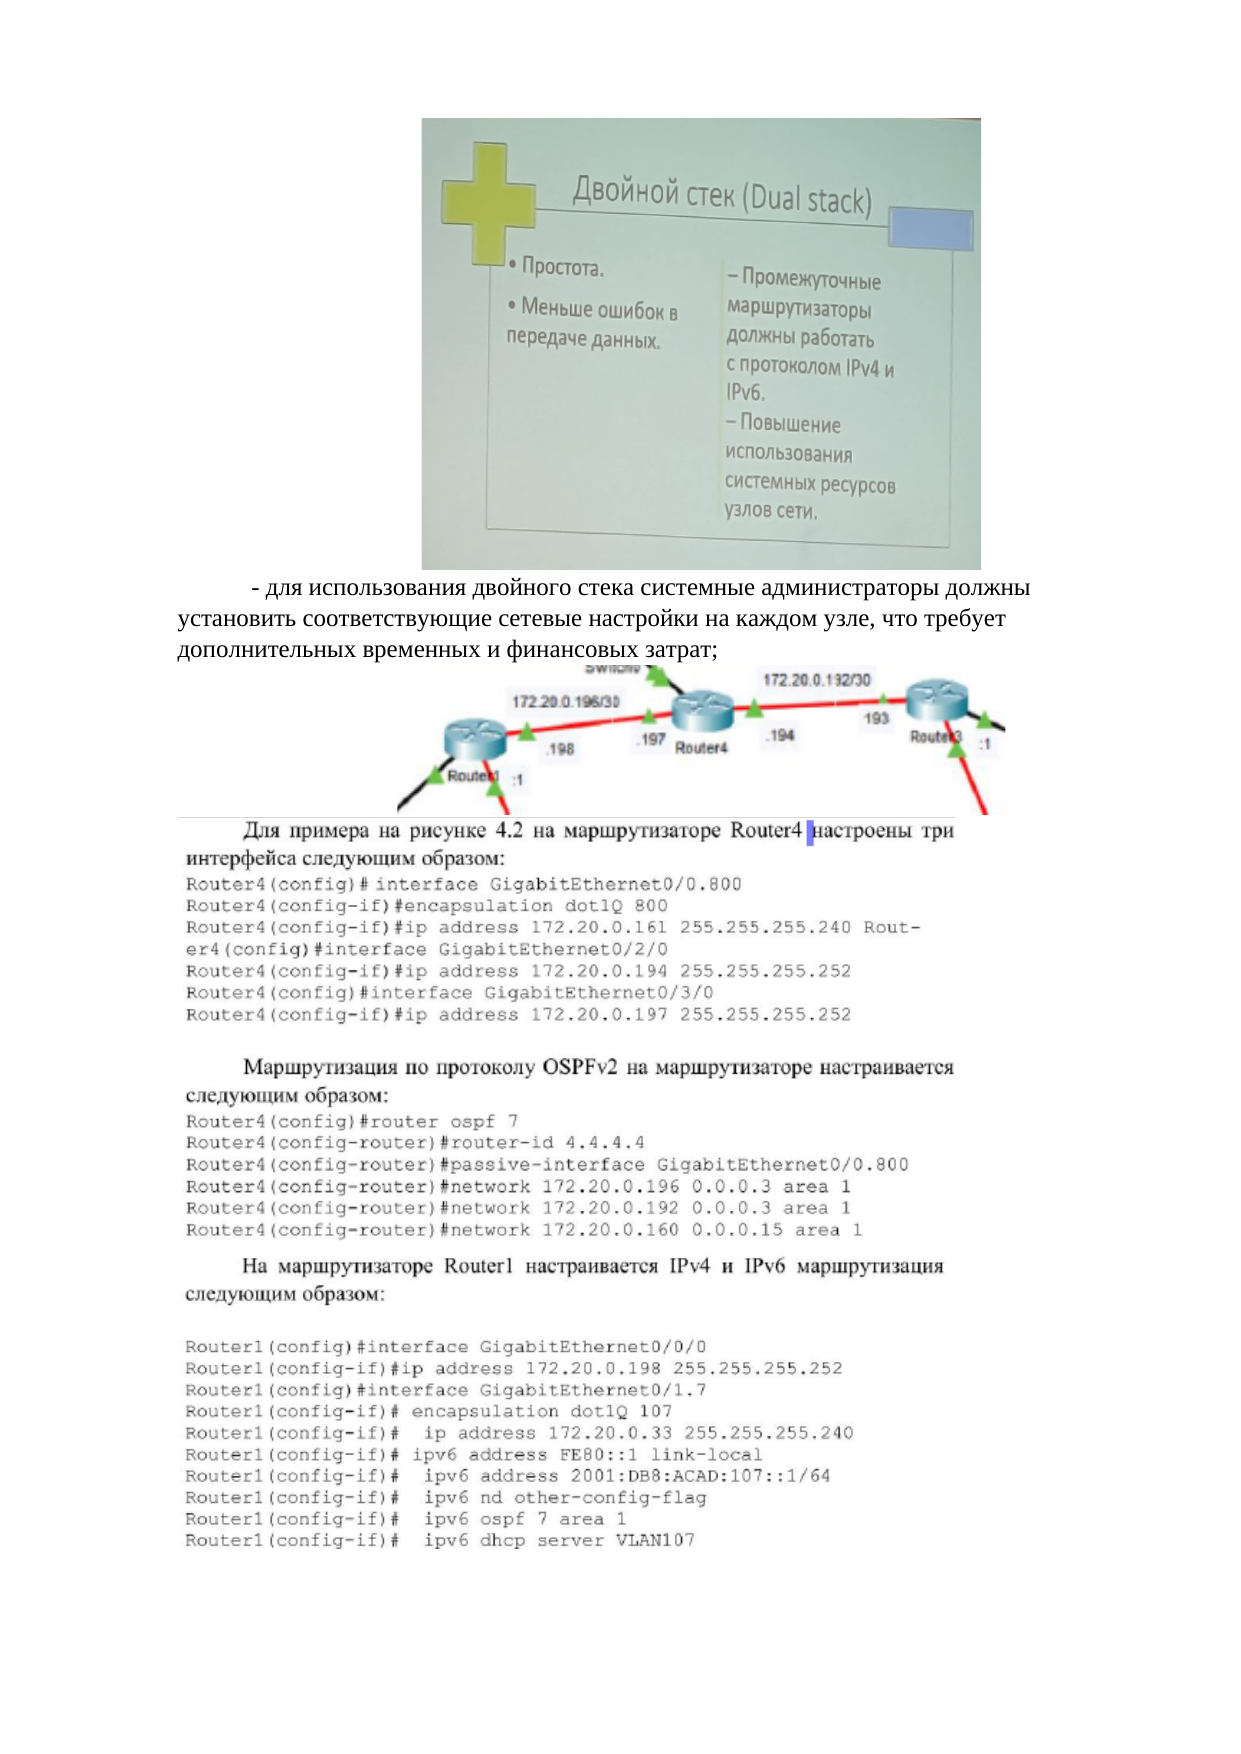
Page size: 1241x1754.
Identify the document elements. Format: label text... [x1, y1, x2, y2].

picture [177, 817, 965, 1246]
picture [421, 118, 982, 570]
text - для использования двойного стека системные администраторы должны установить соответствующие сетевые настройки на каждом узле, что требует дополнительных временных и финансовых затрат; [177, 572, 1152, 663]
picture [397, 665, 1006, 815]
picture [177, 1247, 948, 1549]
